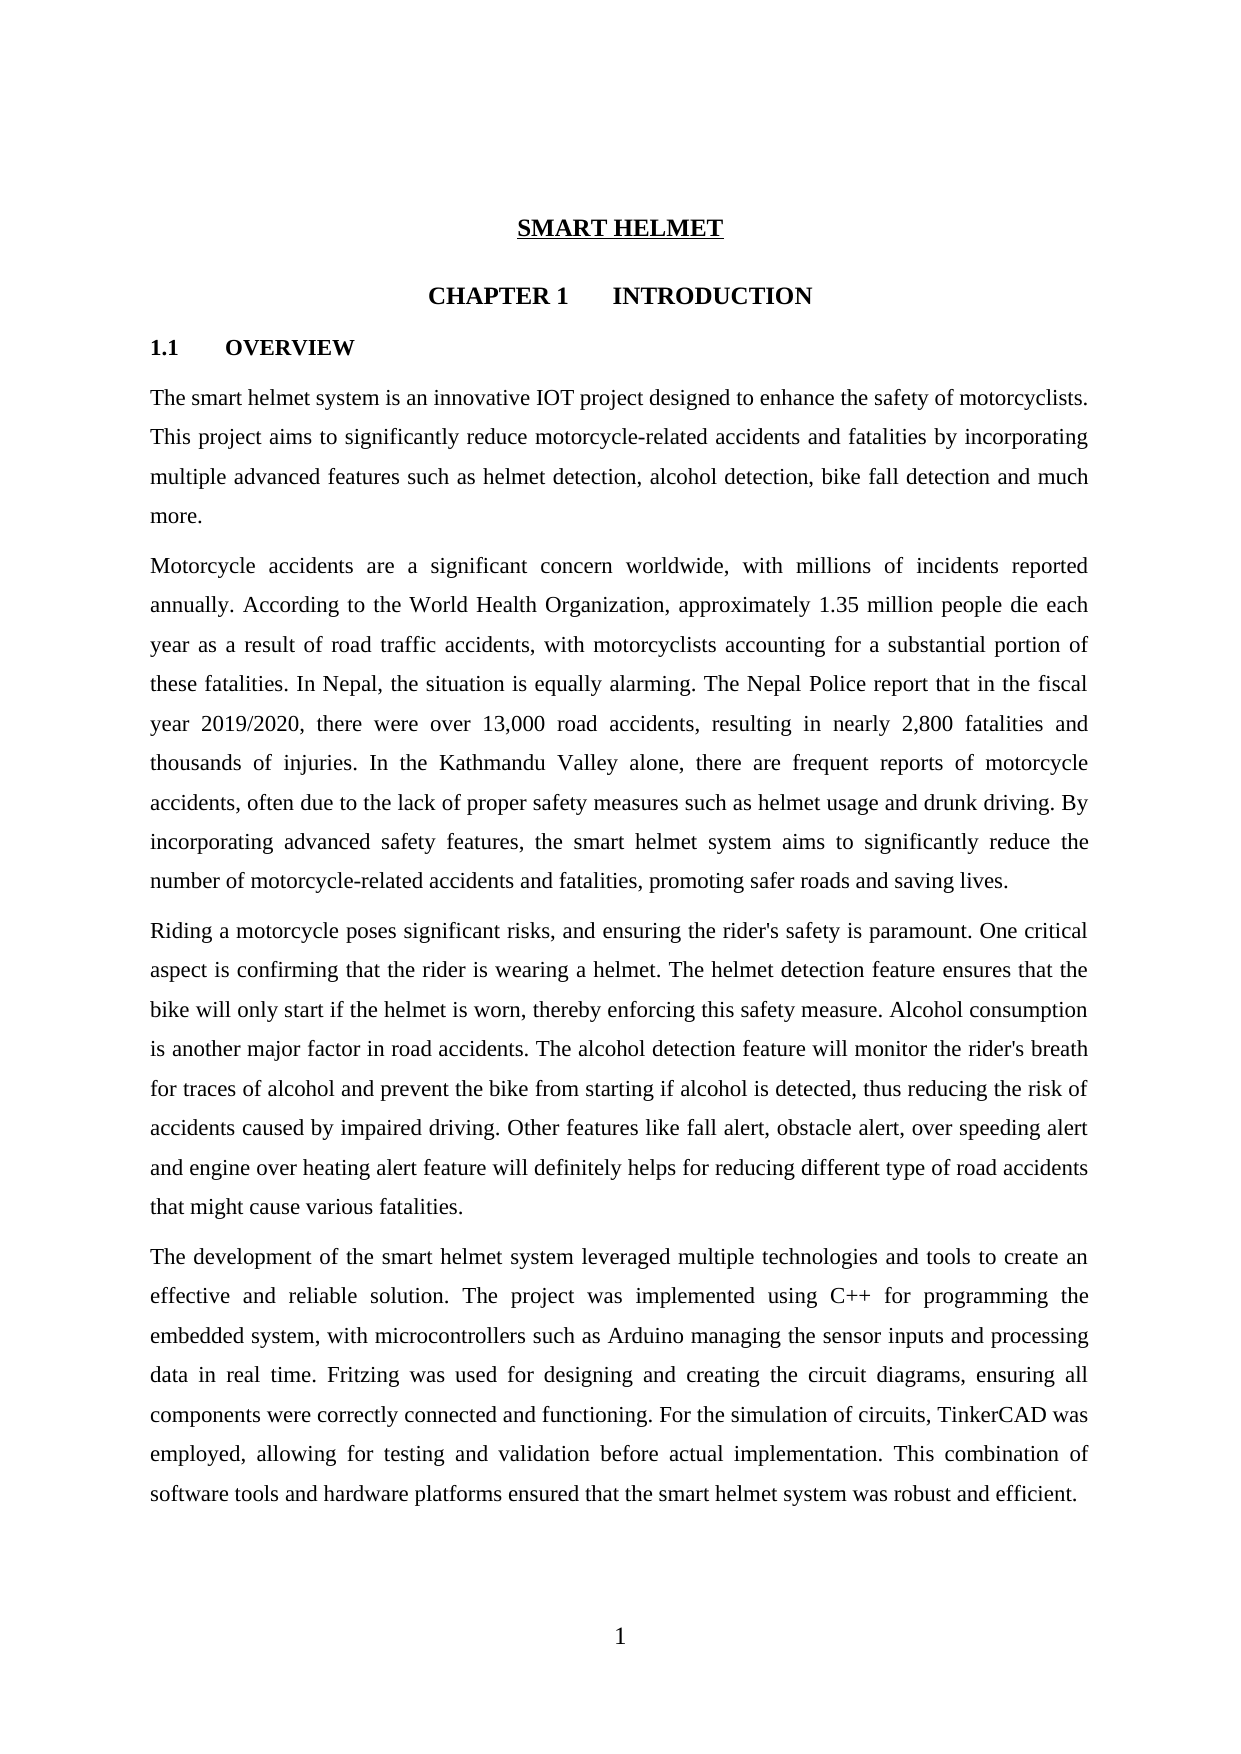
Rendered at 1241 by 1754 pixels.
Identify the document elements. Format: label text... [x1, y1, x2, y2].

text SMART HELMET [150, 213, 1090, 242]
text Riding a motorcycle poses significant risks, and ensuring the rider's safety is paramount. One critical aspect is confirming that the rider is wearing a helmet. The helmet detection feature ensures that the bike will only start if the helmet is worn, thereby enforcing this safety measure. Alcohol consumption is another major factor in road accidents. The alcohol detection feature will monitor the rider's breath for traces of alcohol and prevent the bike from starting if alcohol is detected, thus reducing the risk of accidents caused by impaired driving. Other features like fall alert, obstacle alert, over speeding alert and engine over heating alert feature will definitely helps for reducing different type of road accidents that might cause various fatalities. [150, 917, 1090, 1220]
text The development of the smart helmet system leveraged multiple technologies and tools to create an effective and reliable solution. The project was implemented using C++ for programming the embedded system, with microcontrollers such as Arduino managing the sensor inputs and processing data in real time. Fritzing was used for designing and creating the circuit diagrams, ensuring all components were correctly connected and functioning. For the simulation of circuits, TinkerCAD was employed, allowing for testing and validation before actual implementation. This combination of software tools and hardware platforms ensured that the smart helmet system was robust and efficient. [150, 1243, 1090, 1506]
text Motorcycle accidents are a significant concern worldwide, with millions of incidents reported annually. According to the World Health Organization, approximately 1.35 million people die each year as a result of road traffic accidents, with motorcyclists accounting for a substantial portion of these fatalities. In Nepal, the situation is equally alarming. The Nepal Police report that in the fiscal year 2019/2020, there were over 13,000 road accidents, resulting in nearly 2,800 fatalities and thousands of injuries. In the Kathmandu Valley alone, there are frequent reports of motorcycle accidents, often due to the lack of proper safety measures such as helmet usage and drunk driving. By incorporating advanced safety features, the smart helmet system aims to significantly reduce the number of motorcycle-related accidents and fatalities, promoting safer roads and saving lives. [150, 552, 1090, 894]
subtitle 1.1 OVERVIEW [150, 334, 1090, 361]
text The smart helmet system is an innovative IOT project designed to enhance the safety of motorcyclists. This project aims to significantly reduce motorcycle-related accidents and fatalities by incorporating multiple advanced features such as helmet detection, alcohol detection, bike fall detection and much more. [150, 384, 1090, 529]
subtitle CHAPTER 1 INTRODUCTION [150, 281, 1090, 310]
